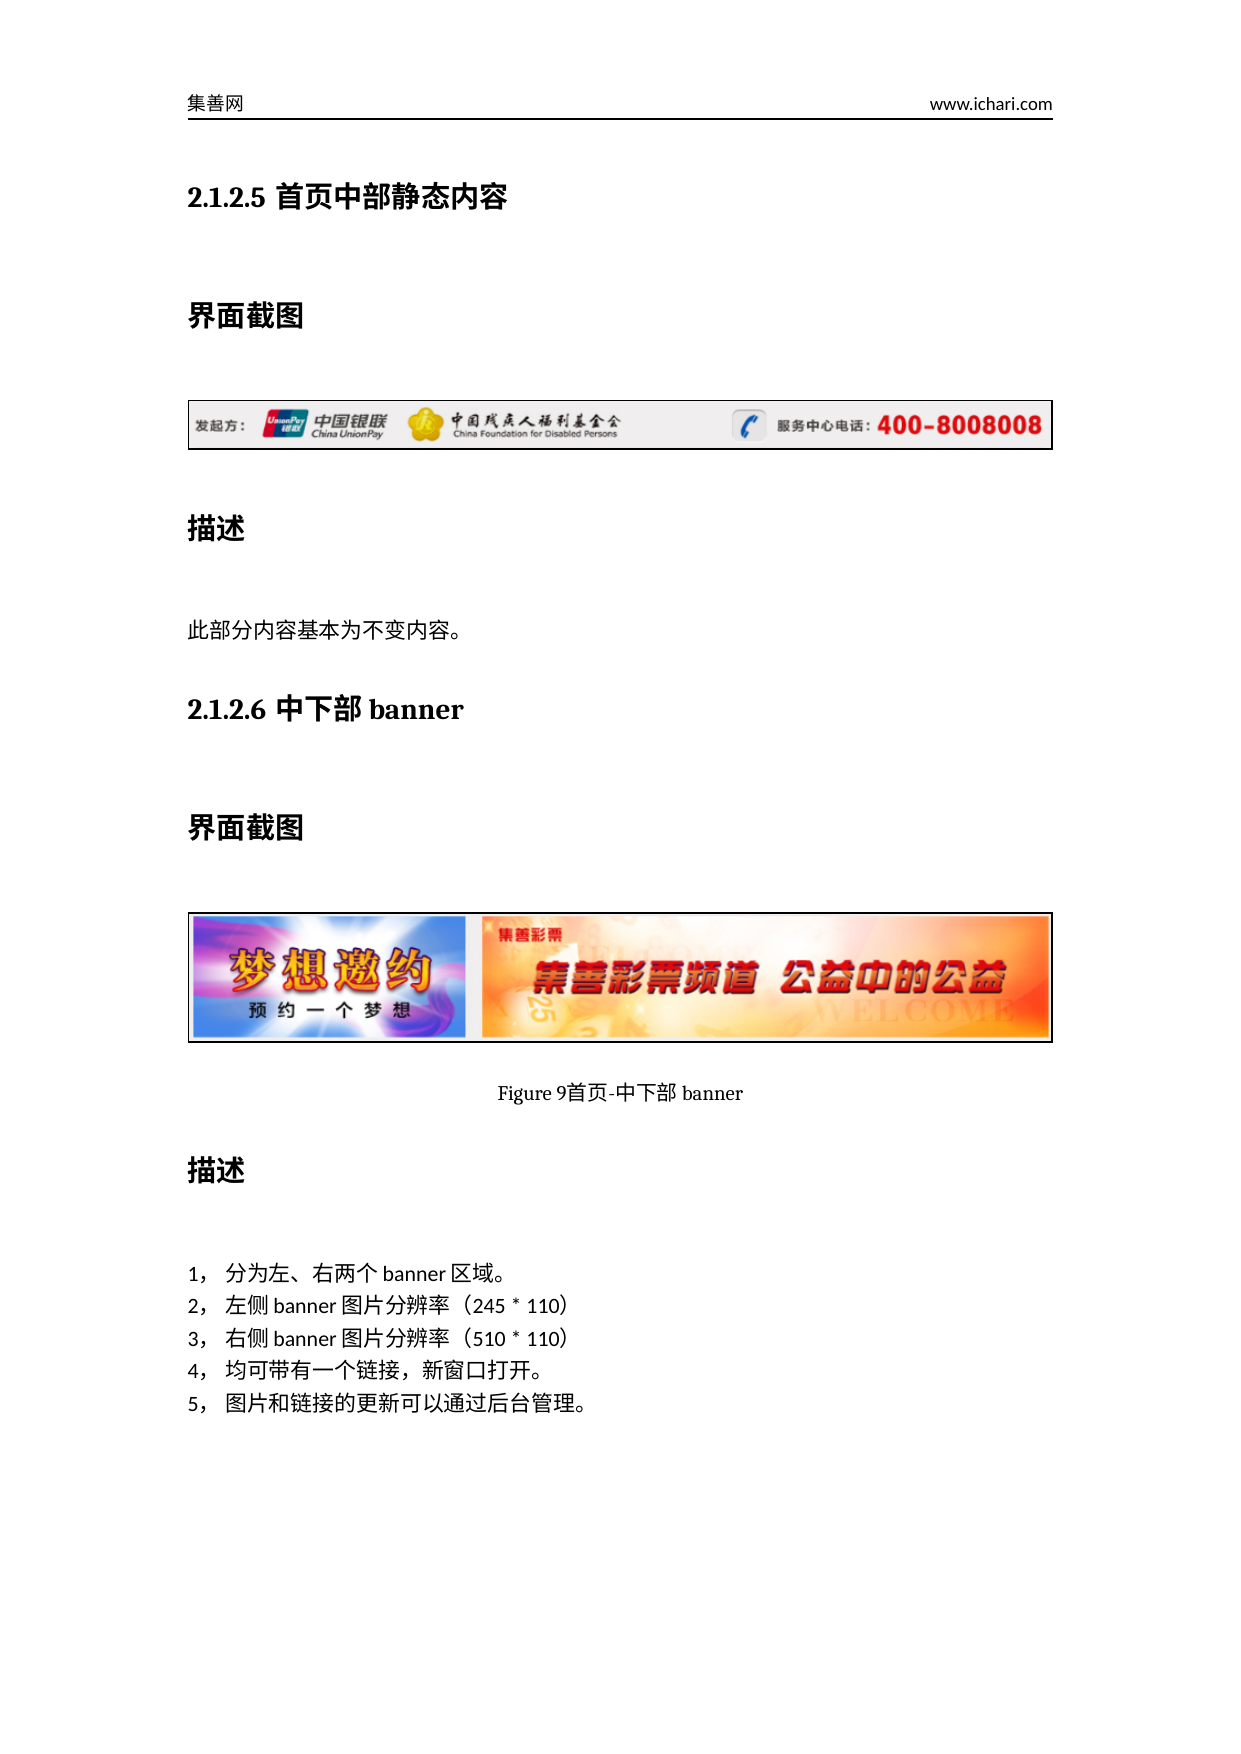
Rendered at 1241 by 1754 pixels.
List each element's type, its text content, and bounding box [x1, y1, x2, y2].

subtitle 描述 [187, 494, 1053, 559]
subtitle 描述 [187, 1136, 1053, 1201]
subtitle 中下部banner [187, 674, 1053, 739]
list 右侧banner图片分辨率（510 * 110） [187, 1320, 1053, 1353]
list 左侧banner图片分辨率（245 * 110） [187, 1288, 1053, 1320]
list 图片和链接的更新可以通过后台管理。 [187, 1385, 1053, 1418]
list 均可带有一个链接，新窗口打开。 [187, 1353, 1053, 1385]
subtitle 界面截图 [187, 793, 1053, 858]
list 分为左、右两个banner区域。 [187, 1255, 1053, 1288]
subtitle 首页中部静态内容 [187, 162, 1053, 227]
subtitle 界面截图 [187, 281, 1053, 346]
text 此部分内容基本为不变内容。 [187, 613, 1053, 645]
picture [189, 914, 1051, 1041]
picture [189, 401, 1051, 448]
